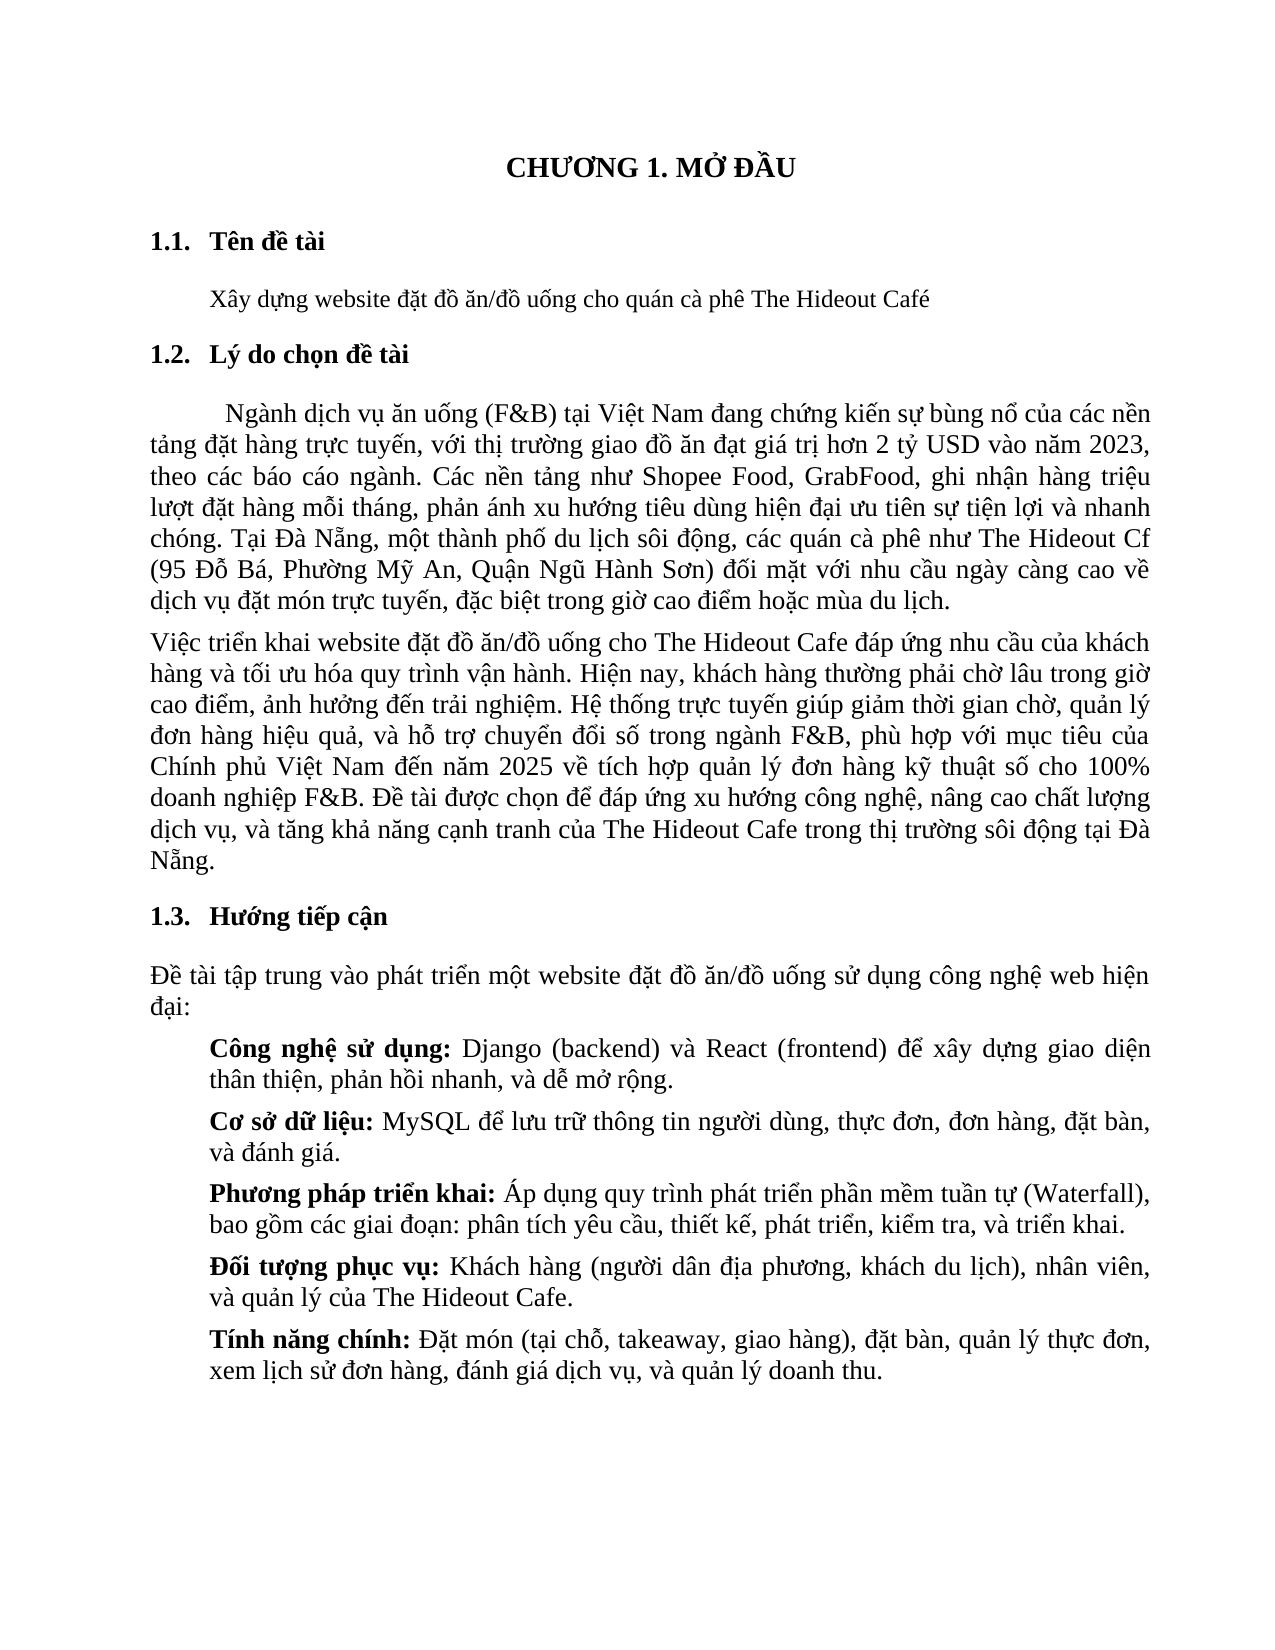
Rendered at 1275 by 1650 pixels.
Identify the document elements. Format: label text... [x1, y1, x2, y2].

subtitle Lý do chọn đề tài [150, 338, 1152, 369]
text Cơ sở dữ liệu: MySQL để lưu trữ thông tin người dùng, thực đơn, đơn hàng, đặt bàn, và đánh giá. [209, 1104, 1152, 1167]
subtitle Tên đề tài [150, 225, 1152, 256]
text Tính năng chính: Đặt món (tại chỗ, takeaway, giao hàng), đặt bàn, quản lý thực đơn, xem lịch sử đơn hàng, đánh giá dịch vụ, và quản lý doanh thu. [209, 1323, 1152, 1385]
text Công nghệ sử dụng: Django (backend) và React (frontend) để xây dựng giao diện thân thiện, phản hồi nhanh, và dễ mở rộng. [209, 1032, 1152, 1094]
subtitle MỞ ĐẦU [150, 150, 1152, 183]
text Đối tượng phục vụ: Khách hàng (người dân địa phương, khách du lịch), nhân viên, và quản lý của The Hideout Cafe. [209, 1250, 1152, 1312]
subtitle Hướng tiếp cận [150, 900, 1152, 931]
text Xây dựng website đặt đồ ăn/đồ uống cho quán cà phê The Hideout Café [150, 284, 1152, 313]
text Việc triển khai website đặt đồ ăn/đồ uống cho The Hideout Cafe đáp ứng nhu cầu của khách hàng và tối ưu hóa quy trình vận hành. Hiện nay, khách hàng thường phải chờ lâu trong giờ cao điểm, ảnh hưởng đến trải nghiệm. Hệ thống trực tuyến giúp giảm thời gian chờ, quản lý đơn hàng hiệu quả, và hỗ trợ chuyển đổi số trong ngành F&B, phù hợp với mục tiêu của Chính phủ Việt Nam đến năm 2025 về tích hợp quản lý đơn hàng kỹ thuật số cho 100% doanh nghiệp F&B. Đề tài được chọn để đáp ứng xu hướng công nghệ, nâng cao chất lượng dịch vụ, và tăng khả năng cạnh tranh của The Hideout Cafe trong thị trường sôi động tại Đà Nẵng. [150, 626, 1152, 875]
text Ngành dịch vụ ăn uống (F&B) tại Việt Nam đang chứng kiến sự bùng nổ của các nền tảng đặt hàng trực tuyến, với thị trường giao đồ ăn đạt giá trị hơn 2 tỷ USD vào năm 2023, theo các báo cáo ngành. Các nền tảng như Shopee Food, GrabFood, ghi nhận hàng triệu lượt đặt hàng mỗi tháng, phản ánh xu hướng tiêu dùng hiện đại ưu tiên sự tiện lợi và nhanh chóng. Tại Đà Nẵng, một thành phố du lịch sôi động, các quán cà phê như The Hideout Cf (95 Đỗ Bá, Phường Mỹ An, Quận Ngũ Hành Sơn) đối mặt với nhu cầu ngày càng cao về dịch vụ đặt món trực tuyến, đặc biệt trong giờ cao điểm hoặc mùa du lịch. [150, 397, 1152, 615]
text Đề tài tập trung vào phát triển một website đặt đồ ăn/đồ uống sử dụng công nghệ web hiện đại: [150, 959, 1152, 1021]
text Phương pháp triển khai: Áp dụng quy trình phát triển phần mềm tuần tự (Waterfall), bao gồm các giai đoạn: phân tích yêu cầu, thiết kế, phát triển, kiểm tra, và triển khai. [141, 1177, 1152, 1239]
